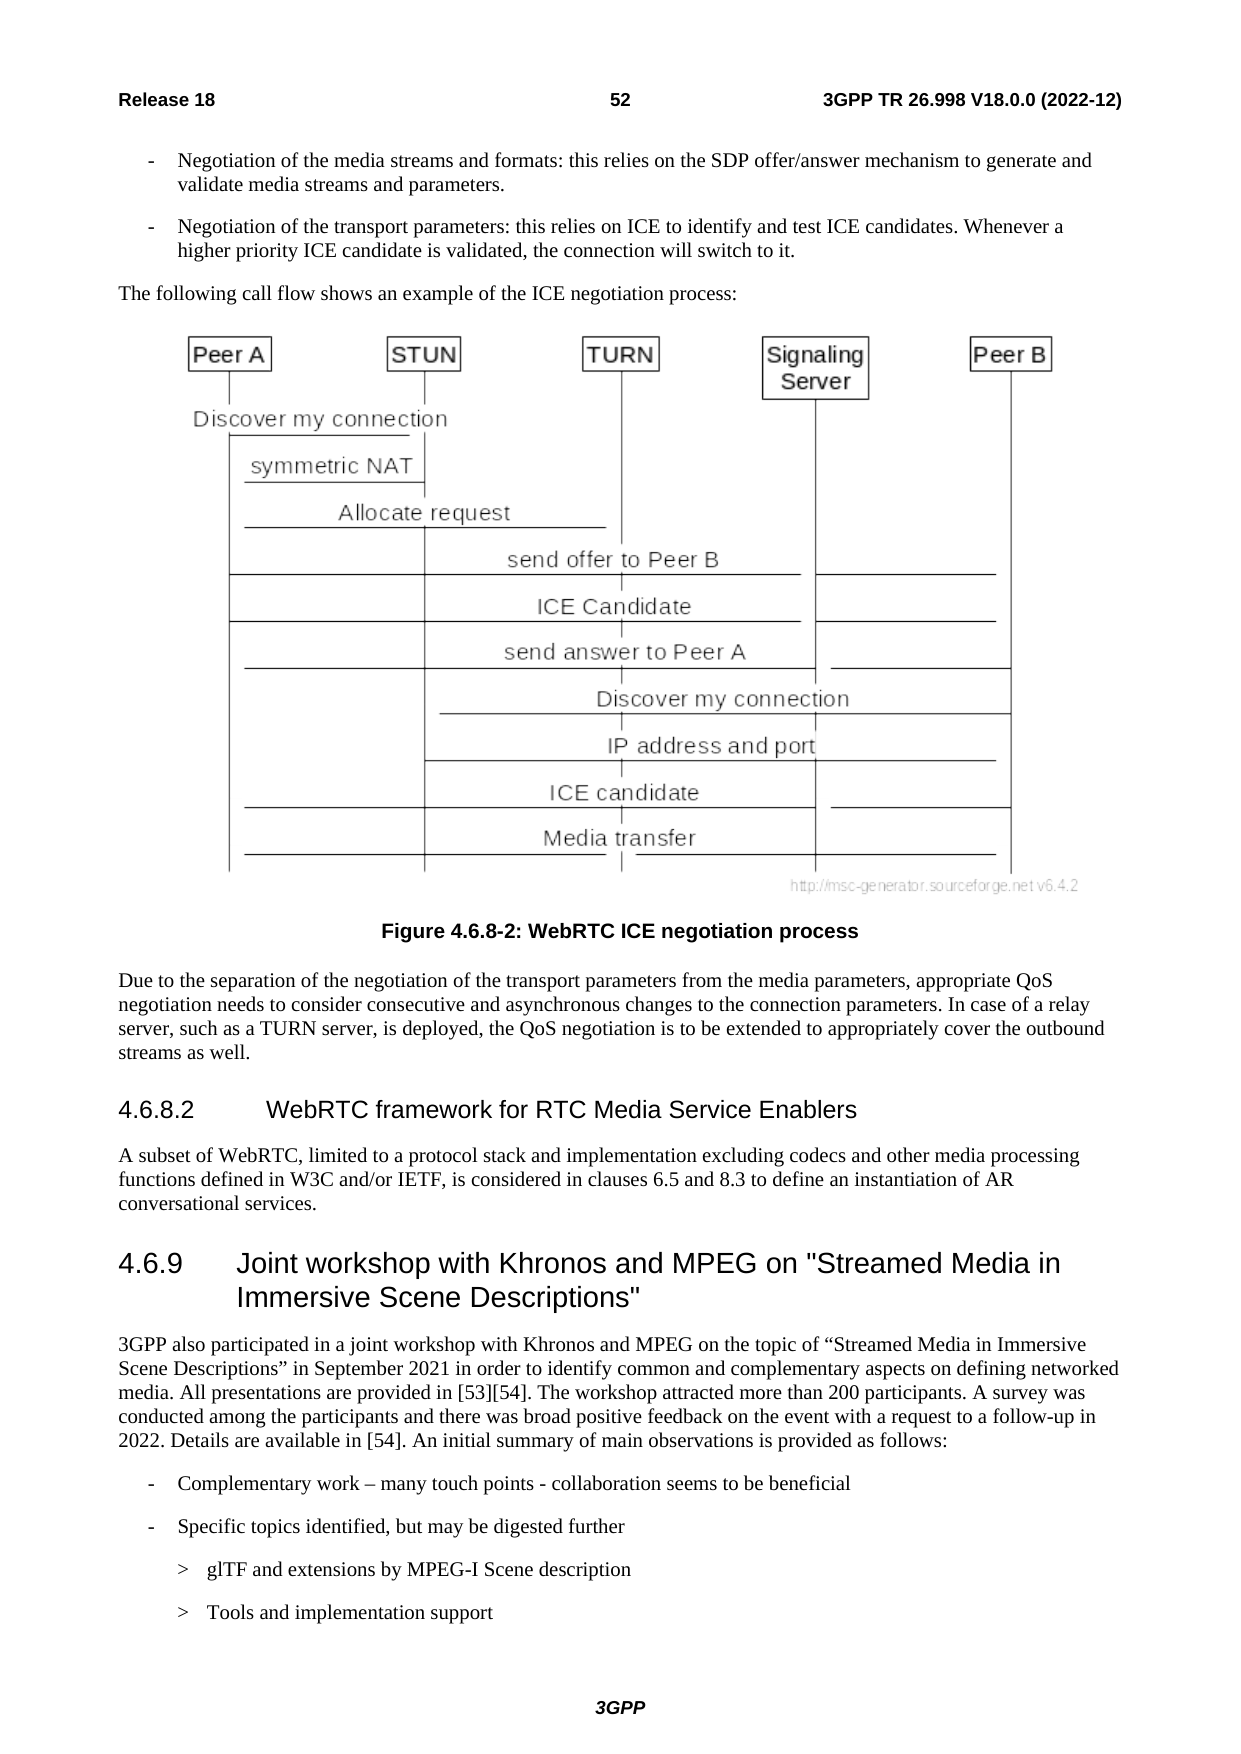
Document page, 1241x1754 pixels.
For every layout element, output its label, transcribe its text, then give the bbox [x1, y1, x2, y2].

subtitle 4.6.8.2 WebRTC framework for RTC Media Service Enablers [118, 1095, 1122, 1124]
text 3GPP also participated in a joint workshop with Khronos and MPEG on the topic of “Streamed Media in Immersive Scene Descriptions” in September 2021 in order to identify common and complementary aspects on defining networked media. All presentations are provided in [53][54]. The workshop attracted more than 200 participants. A survey was conducted among the participants and there was broad positive feedback on the event with a request to a follow-up in 2022. Details are available in [54]. An initial summary of main observations is provided as follows: [118, 1332, 1122, 1452]
text - Complementary work – many touch points - collaboration seems to be beneficial [148, 1471, 1122, 1495]
subtitle 4.6.9 Joint workshop with Khronos and MPEG on "Streamed Media in Immersive Scene Descriptions" [118, 1246, 1122, 1313]
text > glTF and extensions by MPEG-I Scene description [177, 1557, 1122, 1581]
text - Negotiation of the transport parameters: this relies on ICE to identify and test ICE candidates. Whenever a higher priority ICE candidate is validated, the connection will switch to it. [148, 214, 1122, 262]
text Due to the separation of the negotiation of the transport parameters from the media parameters, appropriate QoS negotiation needs to consider consecutive and asynchronous changes to the connection parameters. In case of a relay server, such as a TURN server, is deployed, the QoS negotiation is to be extended to appropriately cover the outbound streams as well. [118, 968, 1122, 1064]
text Figure 4.6.8-2: WebRTC ICE negotiation process [118, 919, 1122, 943]
text A subset of WebRTC, limited to a protocol stack and implementation excluding codecs and other media processing functions defined in W3C and/or IETF, is considered in clauses 6.5 and 8.3 to define an instantiation of AR conversational services. [118, 1143, 1122, 1215]
text > Tools and implementation support [177, 1599, 1122, 1624]
text The following call flow shows an example of the ICE negotiation process: [118, 281, 1122, 305]
text - Specific topics identified, but may be digested further [148, 1514, 1122, 1538]
text - Negotiation of the media streams and formats: this relies on the SDP offer/answer mechanism to generate and validate media streams and parameters. [148, 147, 1122, 196]
